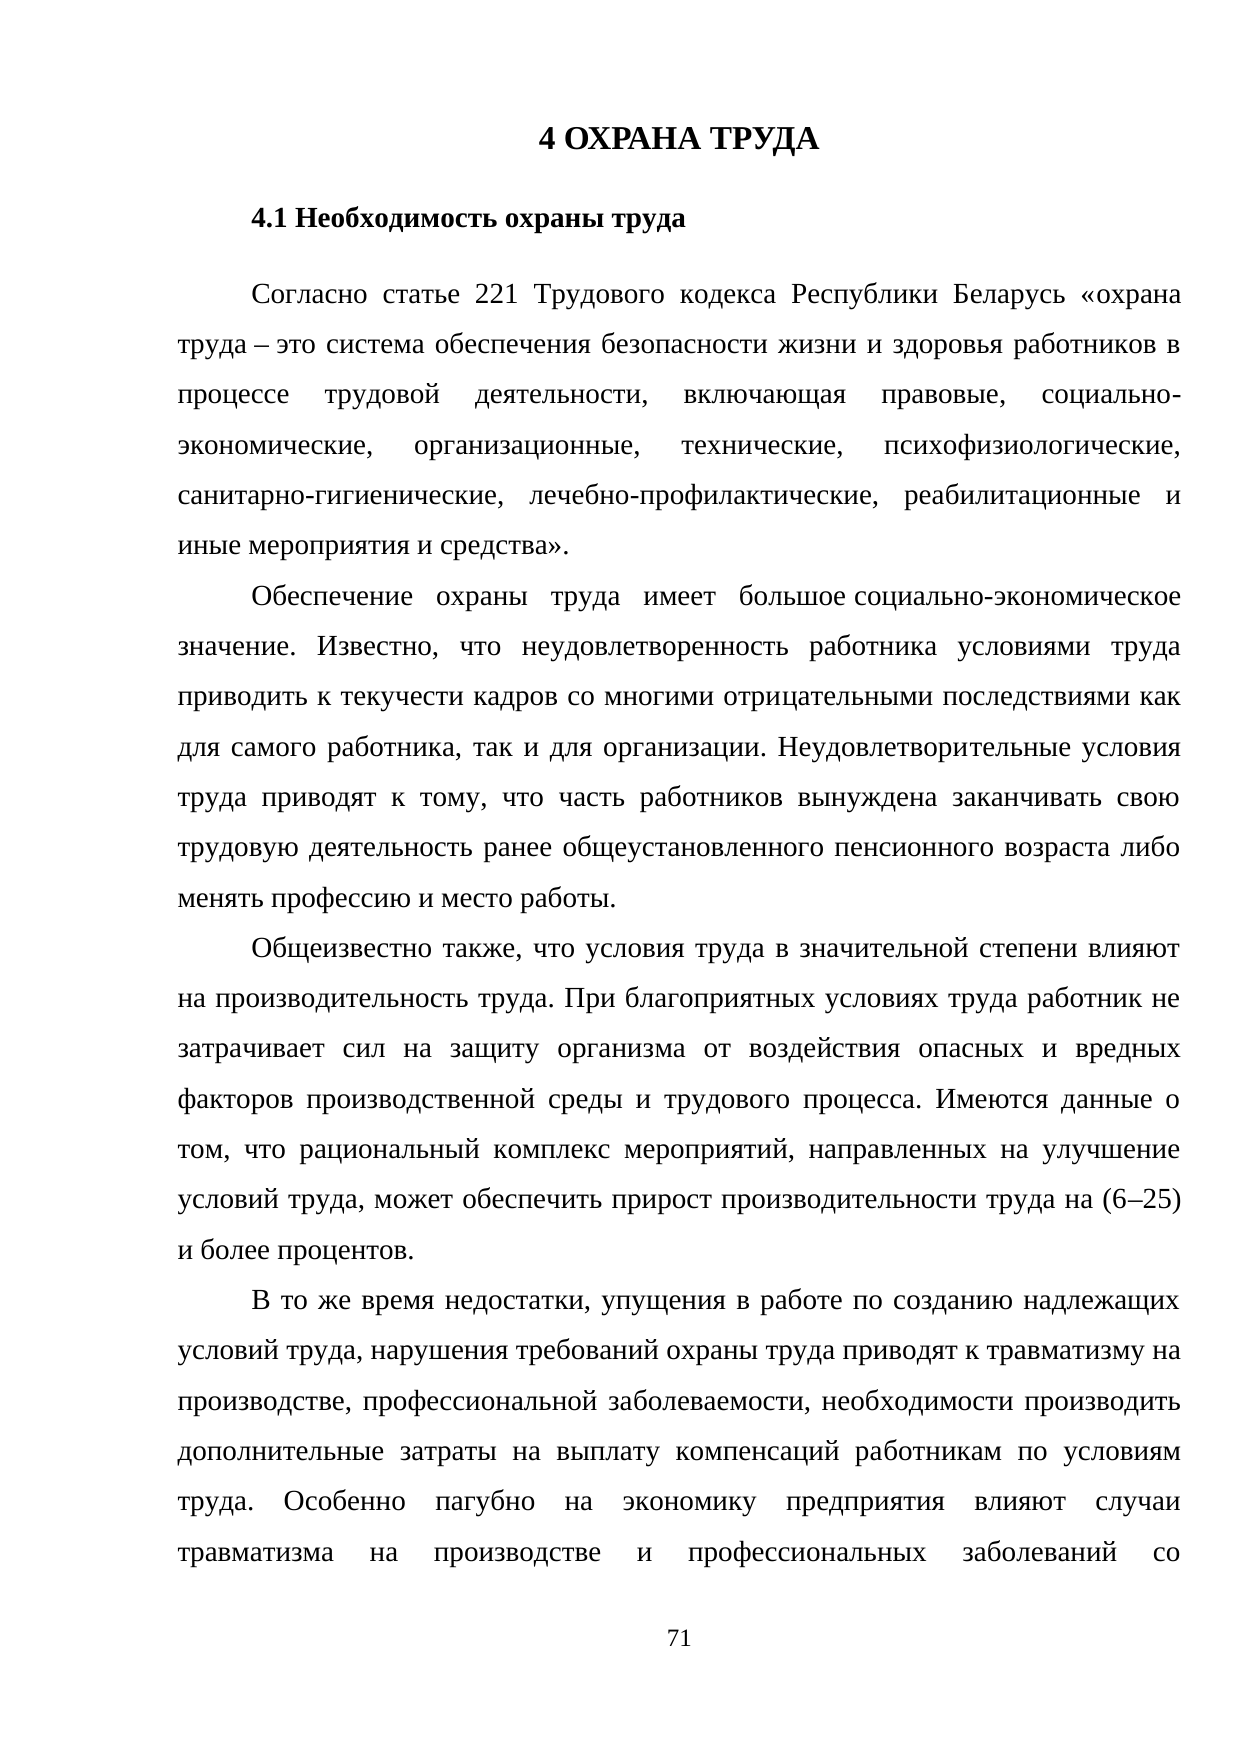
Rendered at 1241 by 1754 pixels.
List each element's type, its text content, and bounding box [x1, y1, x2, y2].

subtitle 4.1 Необходимость охраны труда [177, 201, 1181, 234]
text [177, 1282, 1181, 1567]
text Обеспечение охраны труда имеет большое социально-экономическое значение. Известно, что неудовлетворенность работника условиями труда приводить к текучести кадров со многими отрицательными последствиями как для самого работника, так и для организации. Неудовлетворительные условия труда приводят к тому, что часть работников вынуждена заканчивать свою трудовую деятельность ранее общеустановленного пенсионного возраста либо менять профессию и место работы. [177, 578, 1181, 913]
text 4 ОХРАНА ТРУДА [177, 118, 1181, 156]
text Согласно статье 221 Трудового кодекса Республики Беларусь «охрана труда – это система обеспечения безопасности жизни и здоровья работников в процессе трудовой деятельности, включающая правовые, социально-экономические, организационные, технические, психофизиологические, санитарно-гигиенические, лечебно-профилактические, реабилитационные и иные мероприятия и средства». [177, 276, 1181, 561]
text Общеизвестно также, что условия труда в значительной степени влияют на производительность труда. При благоприятных условиях труда работник не затрачивает сил на защиту организма от воздействия опасных и вредных факторов производственной среды и трудового процесса. Имеются данные о том, что рациональный комплекс мероприятий, направленных на улучшение условий труда, может обеспечить прирост производительности труда на (6–25) и более процентов. [177, 930, 1181, 1265]
